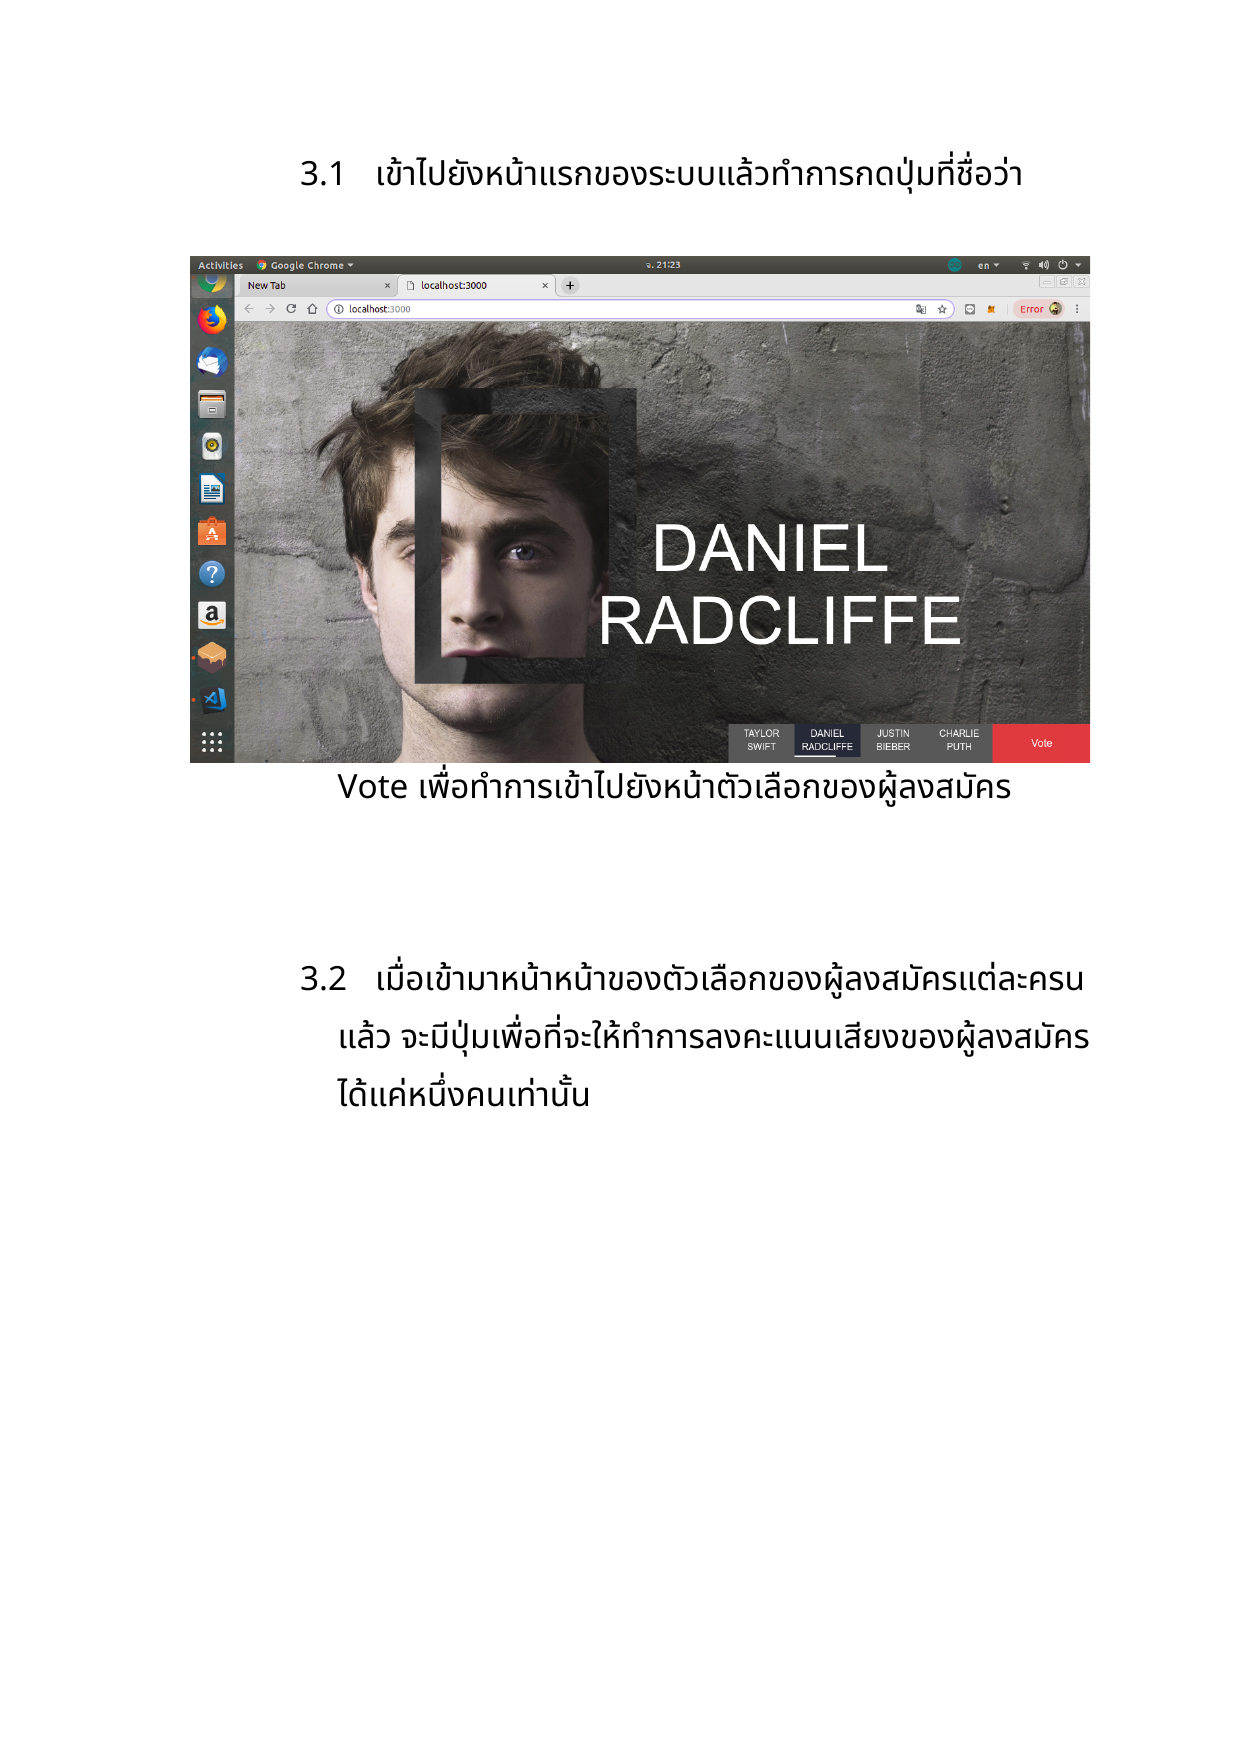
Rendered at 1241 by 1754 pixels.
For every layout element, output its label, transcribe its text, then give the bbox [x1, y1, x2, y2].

picture [190, 256, 1091, 763]
list เข้าไปยังหน้าแรกของระบบแล้วทำการกดปุ่มที่ชื่อว่า Vote เพื่อทำการเข้าไปยังหน้าตัวเลือกของผู้ลงสมัคร [300, 763, 1090, 846]
list เข้าไปยังหน้าแรกของระบบแล้วทำการกดปุ่มที่ชื่อว่า Vote เพื่อทำการเข้าไปยังหน้าตัวเลือกของผู้ลงสมัคร [300, 150, 1090, 256]
list เมื่อเข้ามาหน้าหน้าของตัวเลือกของผู้ลงสมัครแต่ละครนแล้ว จะมีปุ่มเพื่อที่จะให้ทำการลงคะแนนเสียงของผู้ลงสมัครได้แค่หนึ่งคนเท่านั้น [300, 955, 1090, 1121]
